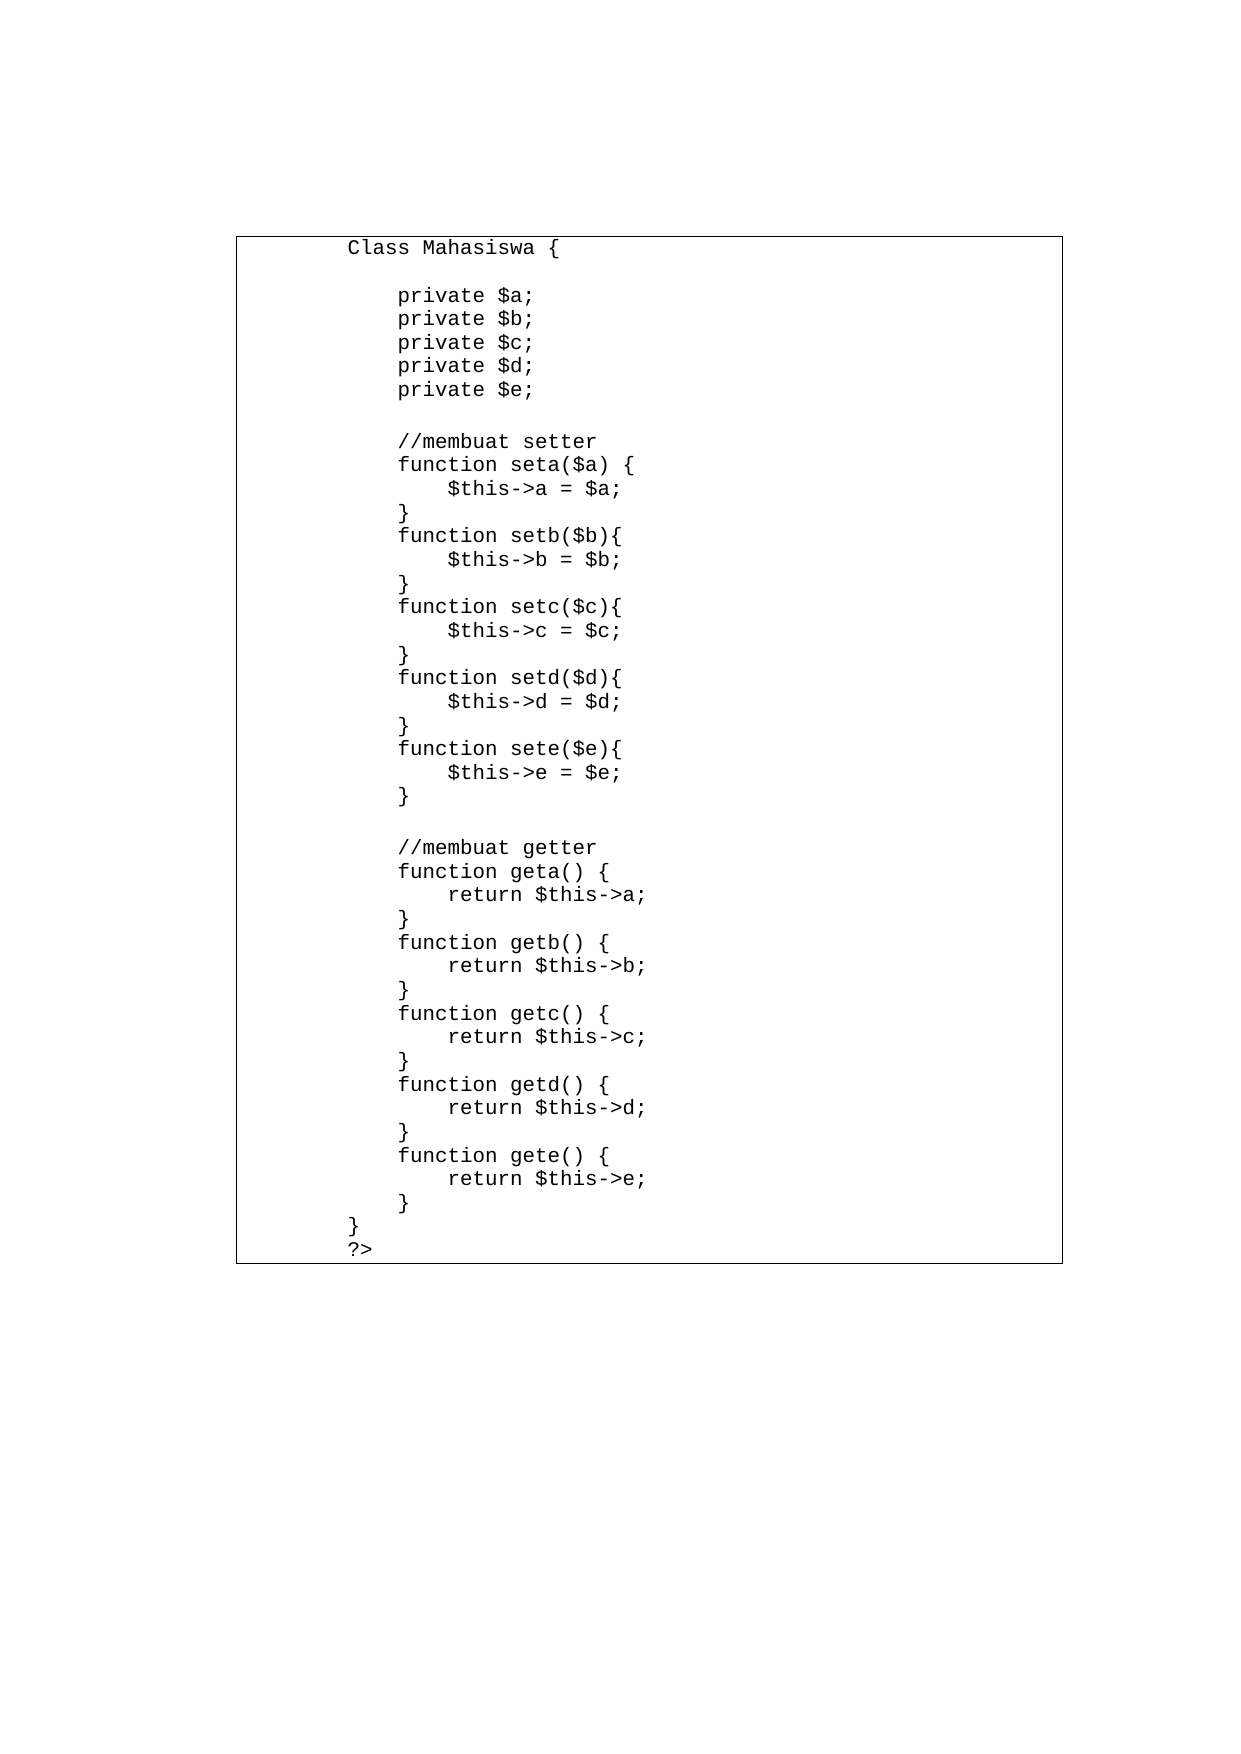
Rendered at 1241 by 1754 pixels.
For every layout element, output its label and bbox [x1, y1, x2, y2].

table_header [237, 237, 1062, 1263]
